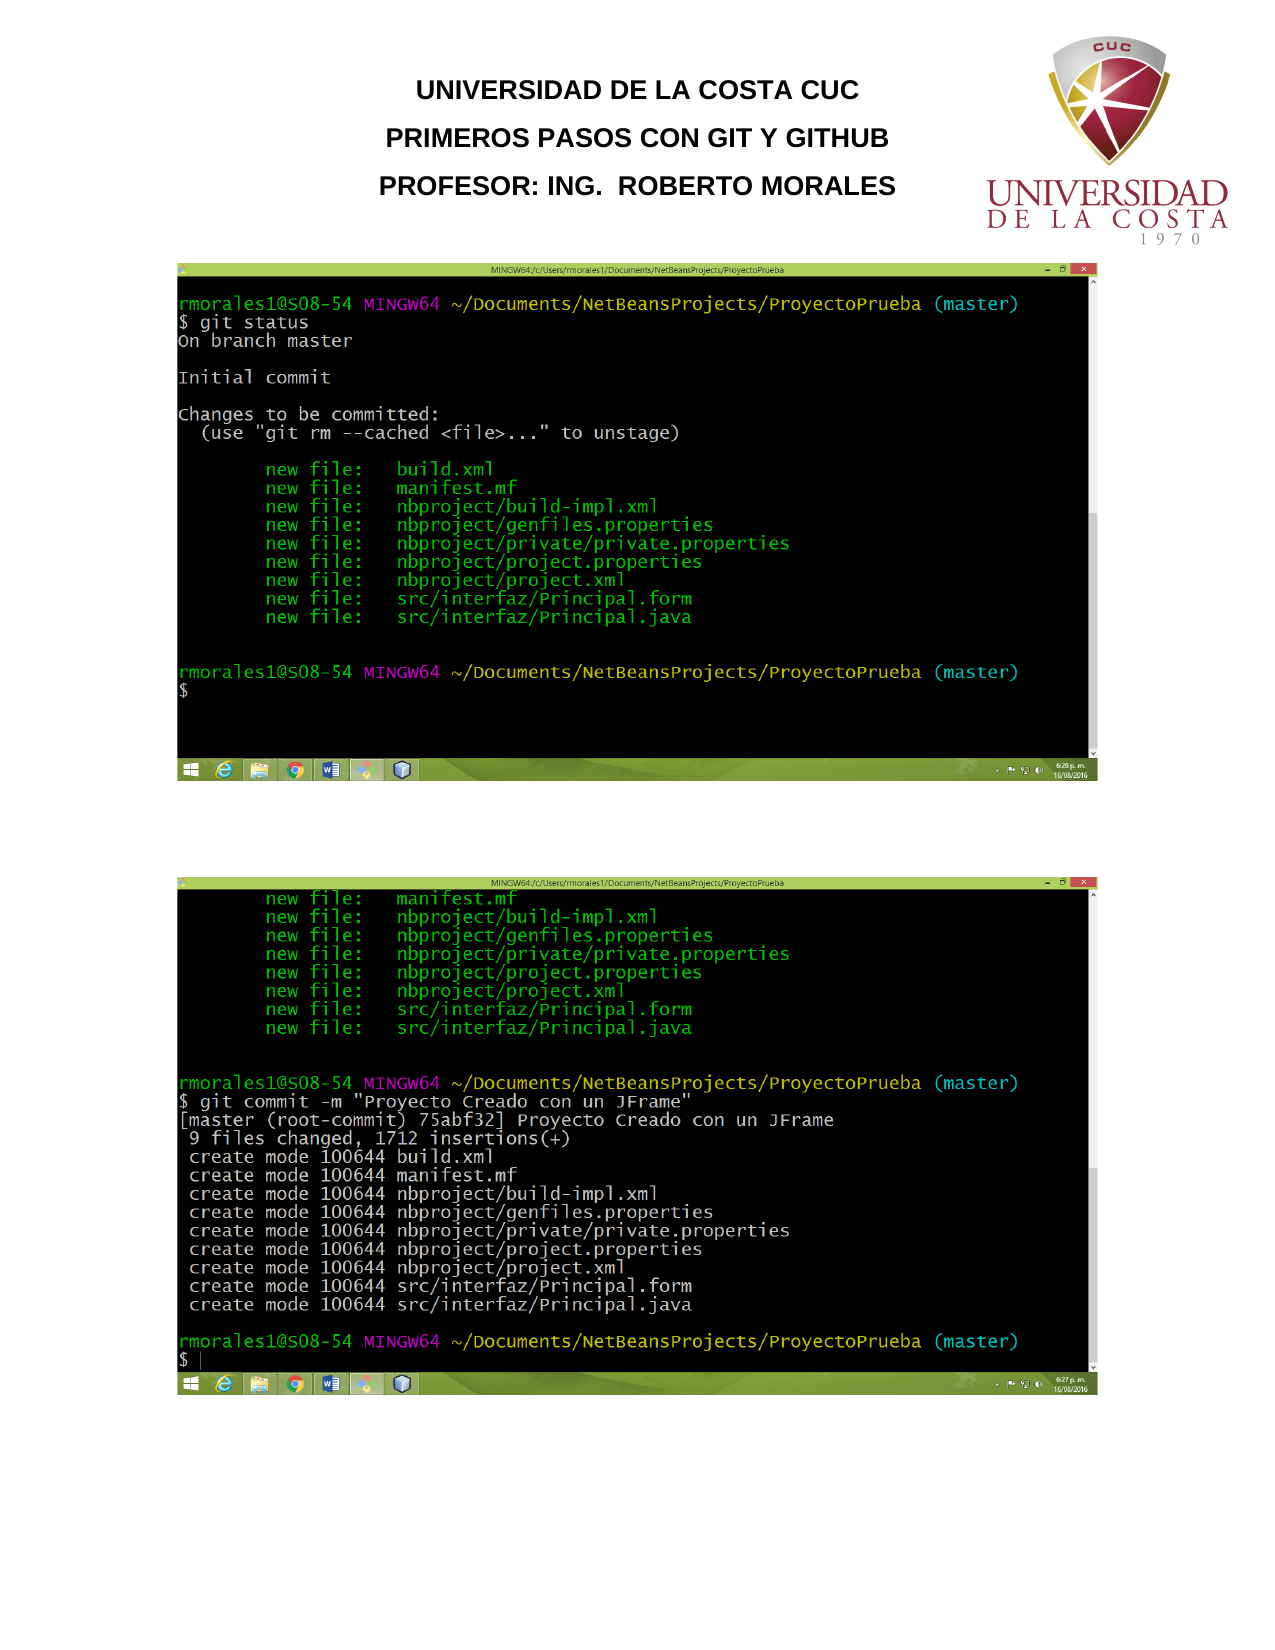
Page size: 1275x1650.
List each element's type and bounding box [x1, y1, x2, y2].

picture [177, 16, 1231, 781]
picture [177, 877, 1098, 1395]
